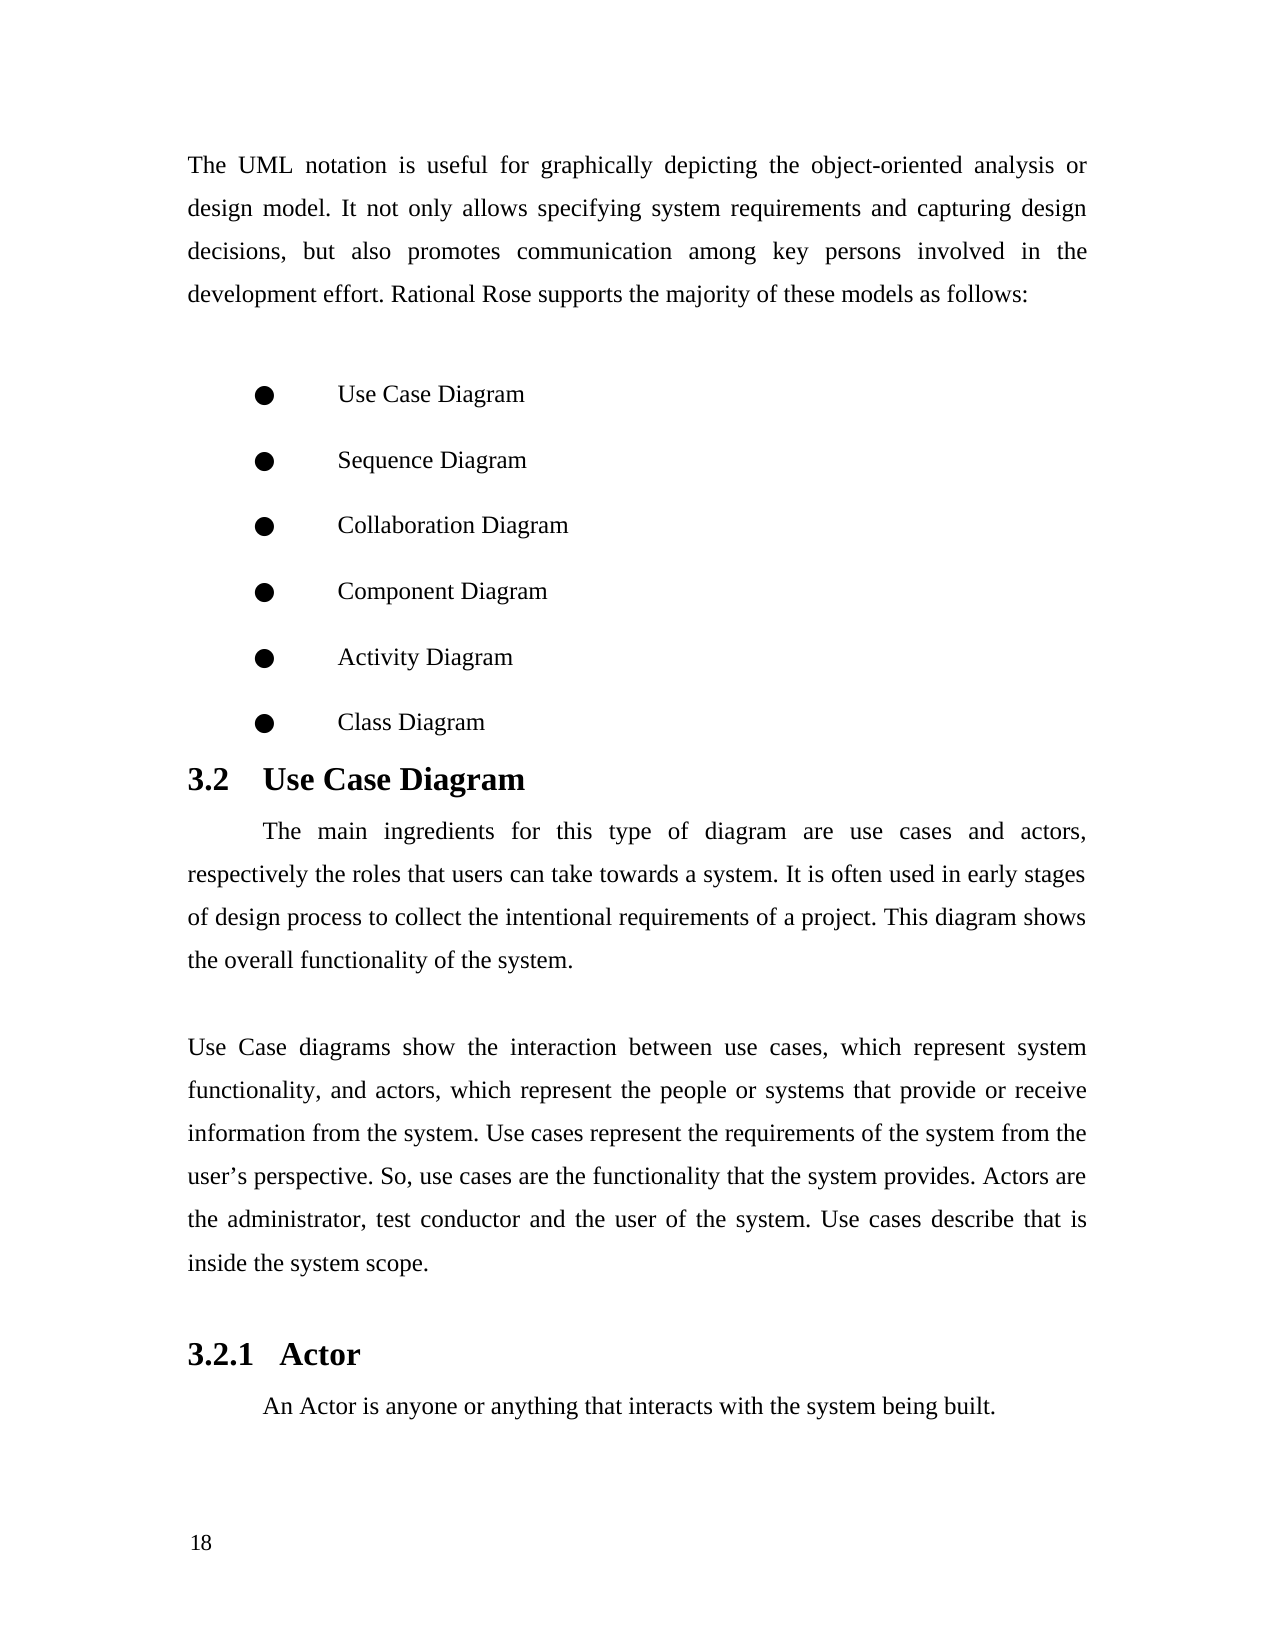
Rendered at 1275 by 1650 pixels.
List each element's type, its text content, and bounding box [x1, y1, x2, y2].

subtitle Actor [187, 1334, 1162, 1372]
subtitle Use Case Diagram [187, 759, 1162, 797]
text An Actor is anyone or anything that interacts with the system being built. [262, 1391, 1162, 1420]
list Sequence Diagram [253, 431, 1162, 482]
list Use Case Diagram [253, 366, 1162, 417]
text Use Case diagrams show the interaction between use cases, which represent system functionality, and actors, which represent the people or systems that provide or receive information from the system. Use cases represent the requirements of the system from the user’s perspective. So, use cases are the functionality that the system provides. Actors are the administrator, test conductor and the user of the system. Use cases describe that is inside the system scope. [187, 1032, 1088, 1276]
text The main ingredients for this type of diagram are use cases and actors, respectively the roles that users can take towards a system. It is often used in early stages of design process to collect the intentional requirements of a project. This diagram shows the overall functionality of the system. [187, 816, 1088, 974]
list Activity Diagram [253, 628, 1162, 679]
list Component Diagram [253, 562, 1162, 613]
list Class Diagram [253, 693, 1162, 745]
list Collaboration Diagram [253, 497, 1162, 548]
text The UML notation is useful for graphically depicting the object-oriented analysis or design model. It not only allows specifying system requirements and capturing design decisions, but also promotes communication among key persons involved in the development effort. Rational Rose supports the majority of these models as follows: [187, 150, 1088, 308]
